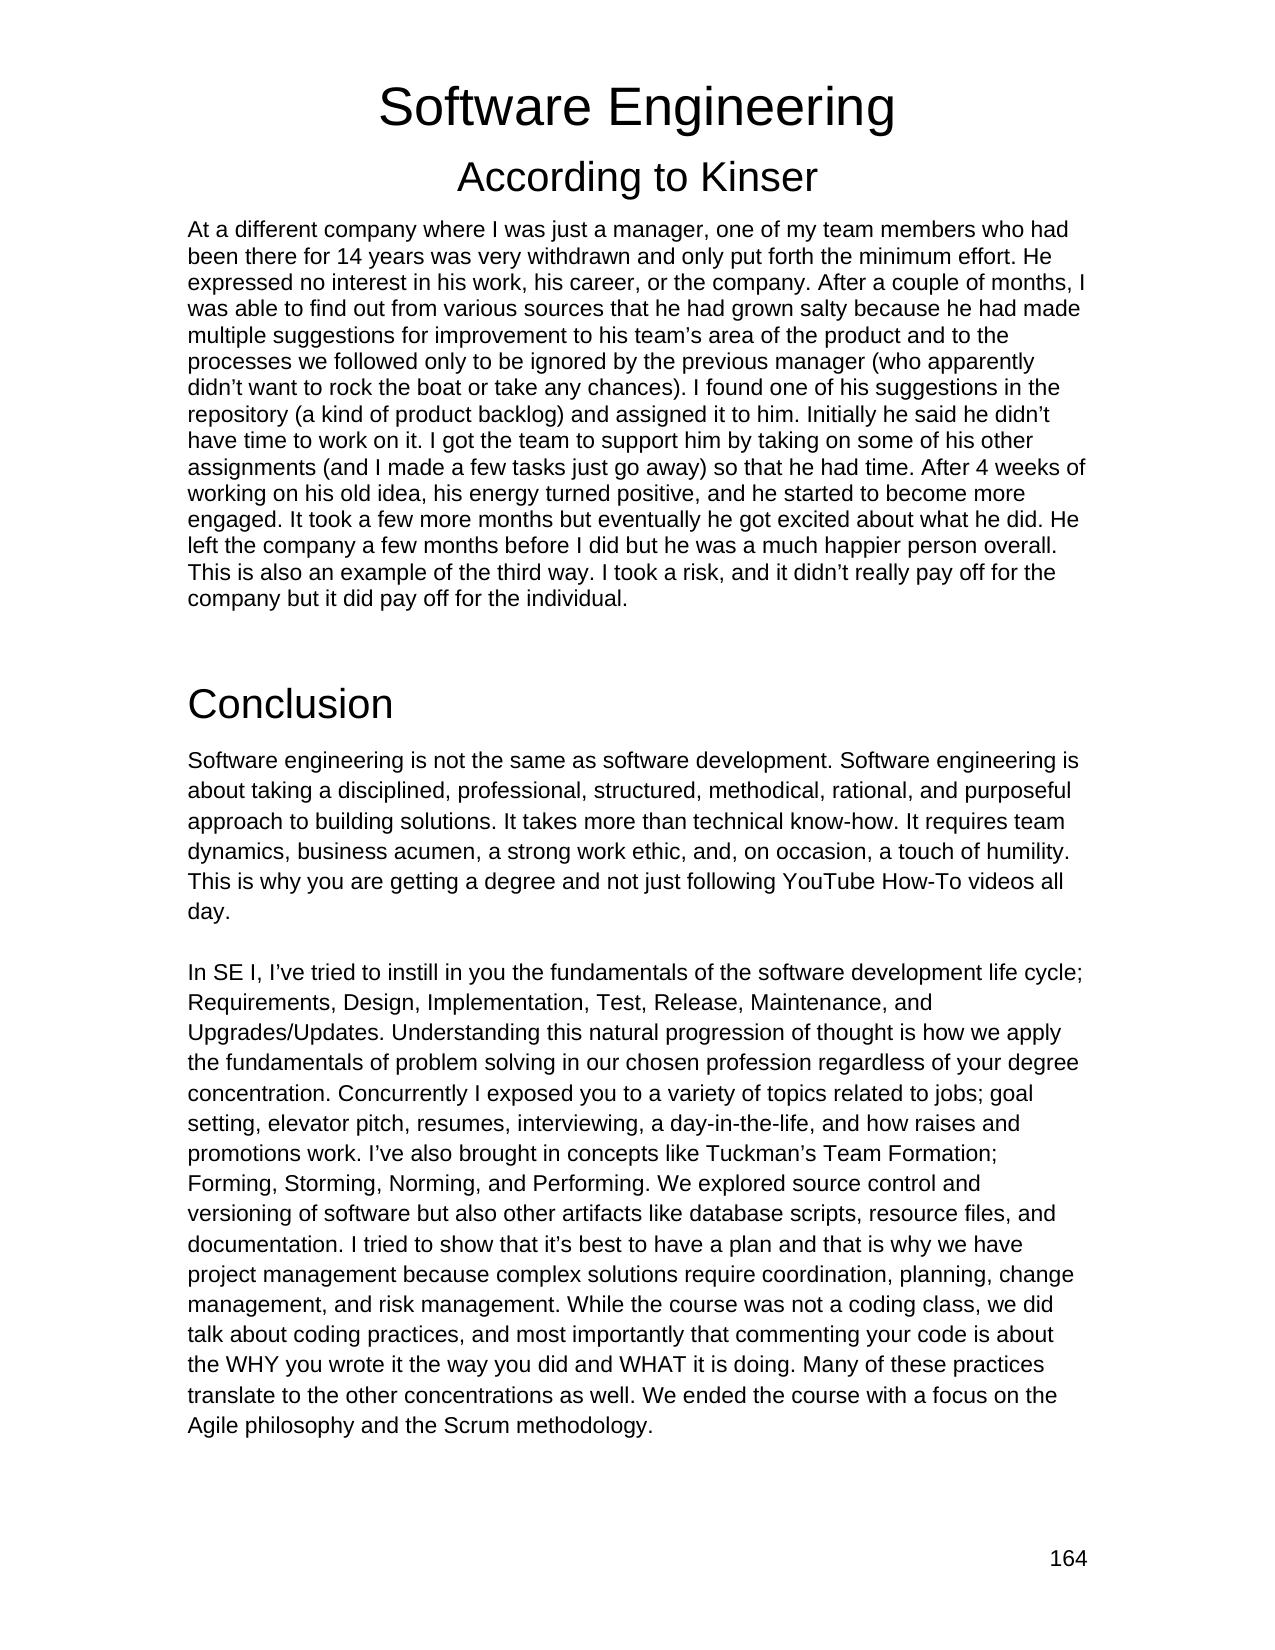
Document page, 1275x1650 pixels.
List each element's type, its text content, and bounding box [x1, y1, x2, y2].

subtitle Conclusion [187, 679, 1087, 727]
text Software engineering is not the same as software development. Software engineering is about taking a disciplined, professional, structured, methodical, rational, and purposeful approach to building solutions. It takes more than technical know-how. It requires team dynamics, business acumen, a strong work ethic, and, on occasion, a touch of humility. This is why you are getting a degree and not just following YouTube How-To videos all day. [187, 747, 1087, 924]
text At a different company where I was just a manager, one of my team members who had been there for 14 years was very withdrawn and only put forth the minimum effort. He expressed no interest in his work, his career, or the company. After a couple of months, I was able to find out from various sources that he had grown salty because he had made multiple suggestions for improvement to his team’s area of the product and to the processes we followed only to be ignored by the previous manager (who apparently didn’t want to rock the boat or take any chances). I found one of his suggestions in the repository (a kind of product backlog) and assigned it to him. Initially he said he didn’t have time to work on it. I got the team to support him by taking on some of his other assignments (and I made a few tasks just go away) so that he had time. After 4 weeks of working on his old idea, his energy turned positive, and he started to become more engaged. It took a few more months but eventually he got excited about what he did. He left the company a few months before I did but he was a much happier person overall. This is also an example of the third way. I took a risk, and it didn’t really pay off for the company but it did pay off for the individual. [187, 216, 1087, 612]
text In SE I, I’ve tried to instill in you the fundamentals of the software development life cycle; Requirements, Design, Implementation, Test, Release, Maintenance, and Upgrades/Updates. Understanding this natural progression of thought is how we apply the fundamentals of problem solving in our chosen profession regardless of your degree concentration. Concurrently I exposed you to a variety of topics related to jobs; goal setting, elevator pitch, resumes, interviewing, a day-in-the-life, and how raises and promotions work. I’ve also brought in concepts like Tuckman’s Team Formation; Forming, Storming, Norming, and Performing. We explored source control and versioning of software but also other artifacts like database scripts, resource files, and documentation. I tried to show that it’s best to have a plan and that is why we have project management because complex solutions require coordination, planning, change management, and risk management. While the course was not a coding class, we did talk about coding practices, and most importantly that commenting your code is about the WHY you wrote it the way you did and WHAT it is doing. Many of these practices translate to the other concentrations as well. We ended the course with a focus on the Agile philosophy and the Scrum methodology. [187, 959, 1087, 1438]
